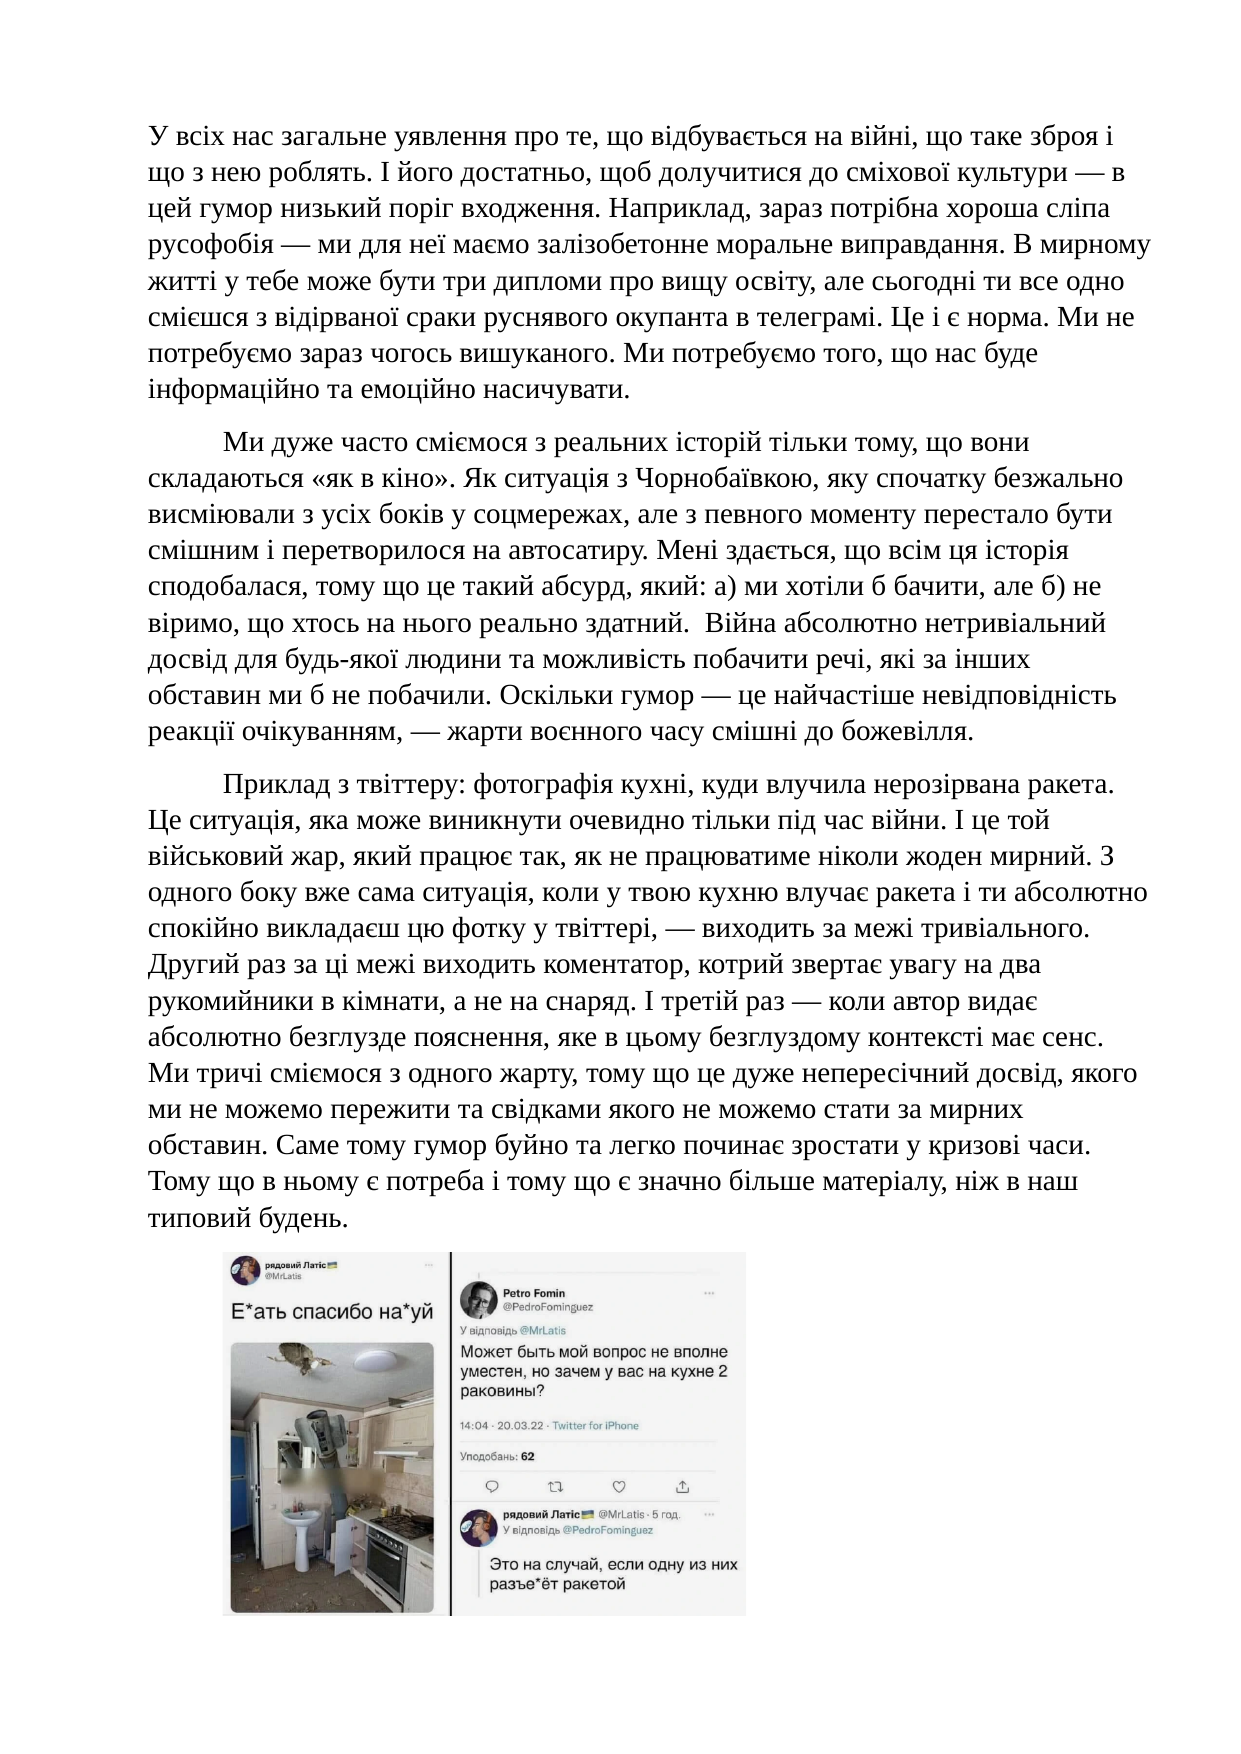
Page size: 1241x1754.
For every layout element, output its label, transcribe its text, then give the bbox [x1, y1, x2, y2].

text Ми дуже часто сміємося з реальних історій тільки тому, що вони складаються «як в кіно». Як ситуація з Чорнобаївкою, яку спочатку безжально висміювали з усіх боків у соцмережах, але з певного моменту перестало бути смішним і перетворилося на автосатиру. Мені здається, що всім ця історія сподобалася, тому що це такий абсурд, який: а) ми хотіли б бачити, але б) не віримо, що хтось на нього реально здатний. Війна абсолютно нетривіальний досвід для будь-якої людини та можливість побачити речі, які за інших обставин ми б не побачили. Оскільки гумор — це найчастіше невідповідність реакції очікуванням, — жарти воєнного часу смішні до божевілля. [148, 424, 1152, 747]
text У всіх нас загальне уявлення про те, що відбувається на війні, що таке зброя і що з нею роблять. І його достатньо, щоб долучитися до сміхової культури — в цей гумор низький поріг входження. Наприклад, зараз потрібна хороша сліпа русофобія — ми для неї маємо залізобетонне моральне виправдання. В мирному житті у тебе може бути три дипломи про вищу освіту, але сьогодні ти все одно смієшся з відірваної сраки руснявого окупанта в телеграмі. Це і є норма. Ми не потребуємо зараз чогось вишуканого. Ми потребуємо того, що нас буде інформаційно та емоційно насичувати. [148, 118, 1152, 405]
picture [222, 1252, 747, 1616]
text Приклад з твіттеру: фотографія кухні, куди влучила нерозірвана ракета. Це ситуація, яка може виникнути очевидно тільки під час війни. І це той військовий жар, який працює так, як не працюватиме ніколи жоден мирний. З одного боку вже сама ситуація, коли у твою кухню влучає ракета і ти абсолютно спокійно викладаєш цю фотку у твіттері, — виходить за межі тривіального. Другий раз за ці межі виходить коментатор, котрий звертає увагу на два рукомийники в кімнати, а не на снаряд. І третій раз — коли автор видає абсолютно безглузде пояснення, яке в цьому безглуздому контексті має сенс. Ми тричі сміємося з одного жарту, тому що це дуже непересічний досвід, якого ми не можемо пережити та свідками якого не можемо стати за мирних обставин. Саме тому гумор буйно та легко починає зростати у кризові часи. Тому що в ньому є потреба і тому що є значно більше матеріалу, ніж в наш типовий будень. [148, 766, 1152, 1233]
